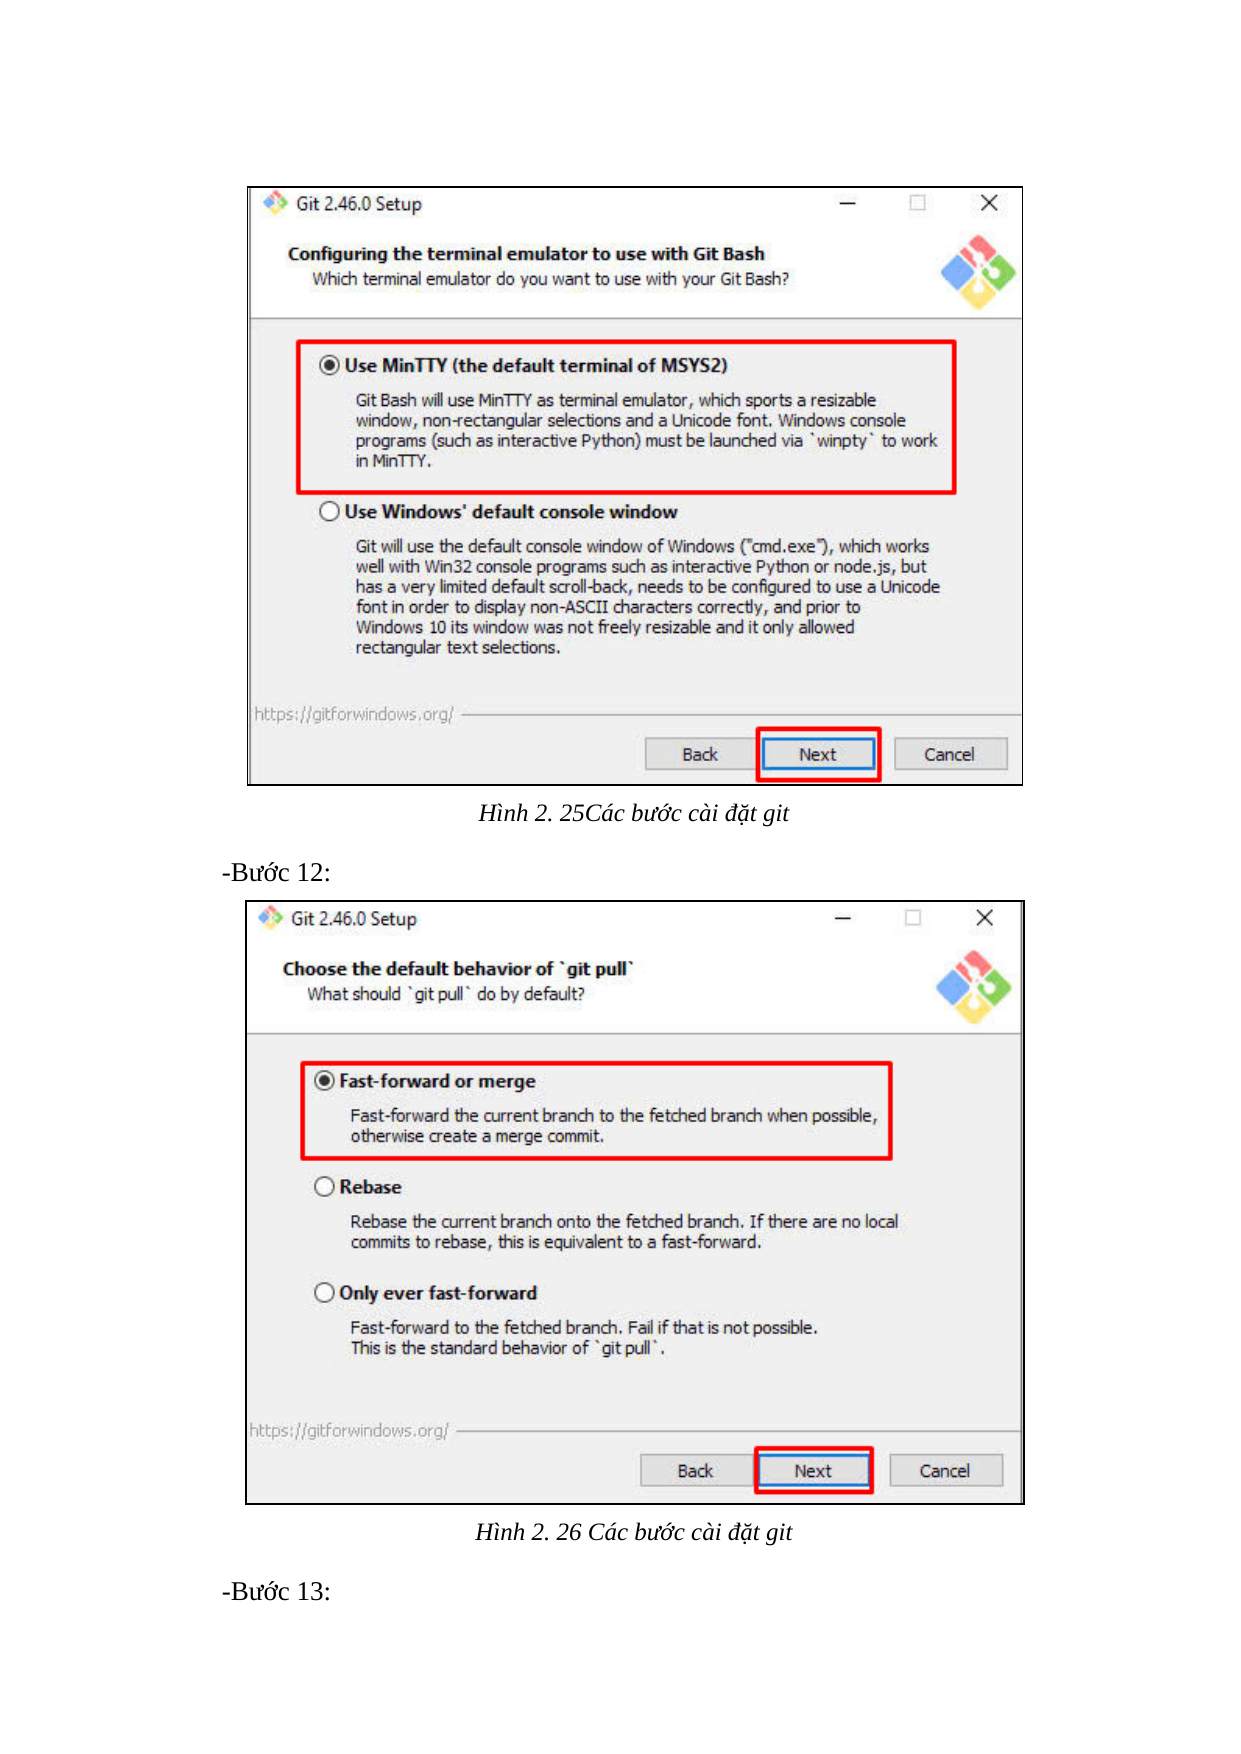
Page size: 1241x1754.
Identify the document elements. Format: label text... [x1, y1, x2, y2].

picture [248, 188, 1022, 784]
text Hình 2. 26 Các bước cài đặt git [148, 1517, 1122, 1546]
text Hình 2. 25Các bước cài đặt git [148, 798, 1122, 827]
text -Bước 12: [148, 857, 1122, 888]
picture [247, 902, 1023, 1503]
text -Bước 13: [148, 1576, 1122, 1607]
